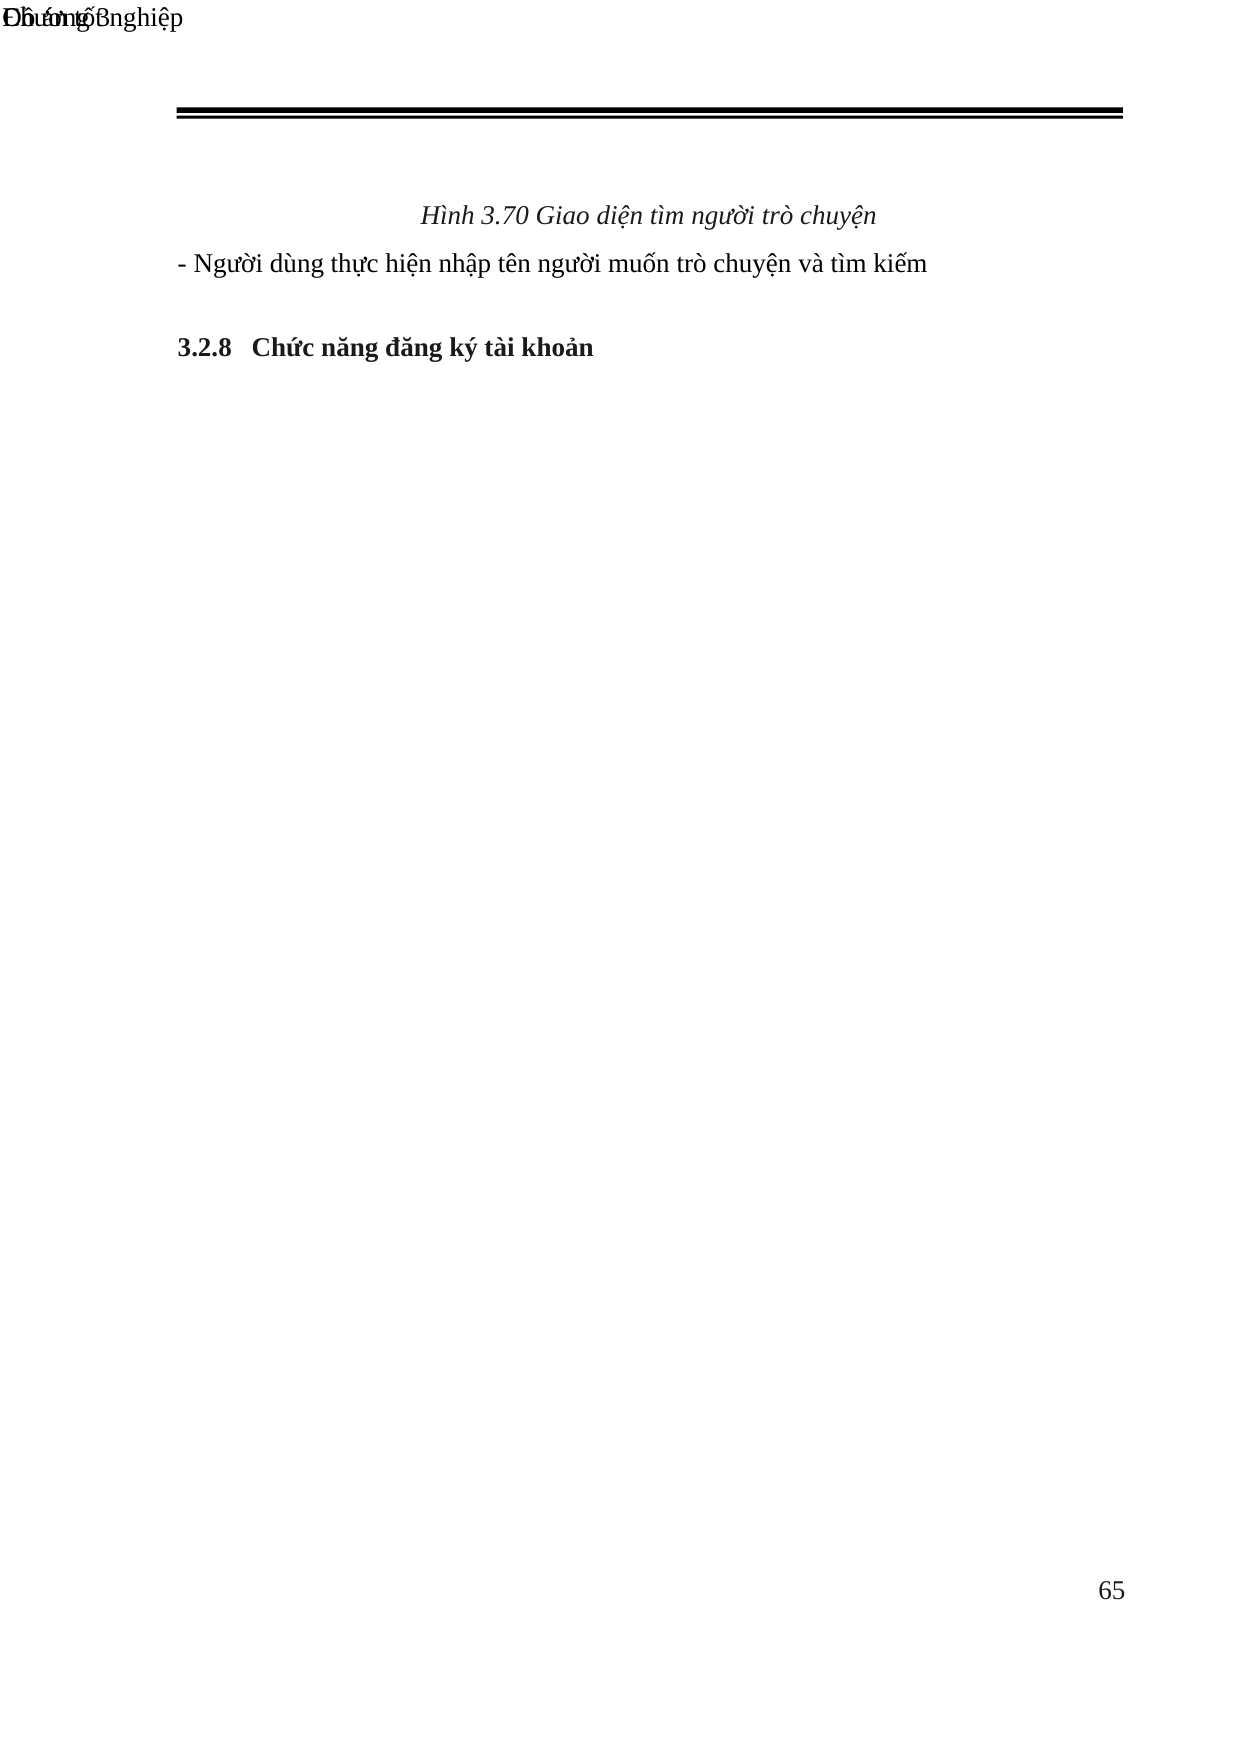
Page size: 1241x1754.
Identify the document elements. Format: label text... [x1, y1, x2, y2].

list Người dùng thực hiện nhập tên người muốn trò chuyện và tìm kiếm [177, 247, 1157, 278]
text Hình 3.70 Giao diện tìm người trò chuyện [174, 199, 1125, 230]
subtitle Chức năng đăng ký tài khoản [177, 331, 1125, 362]
